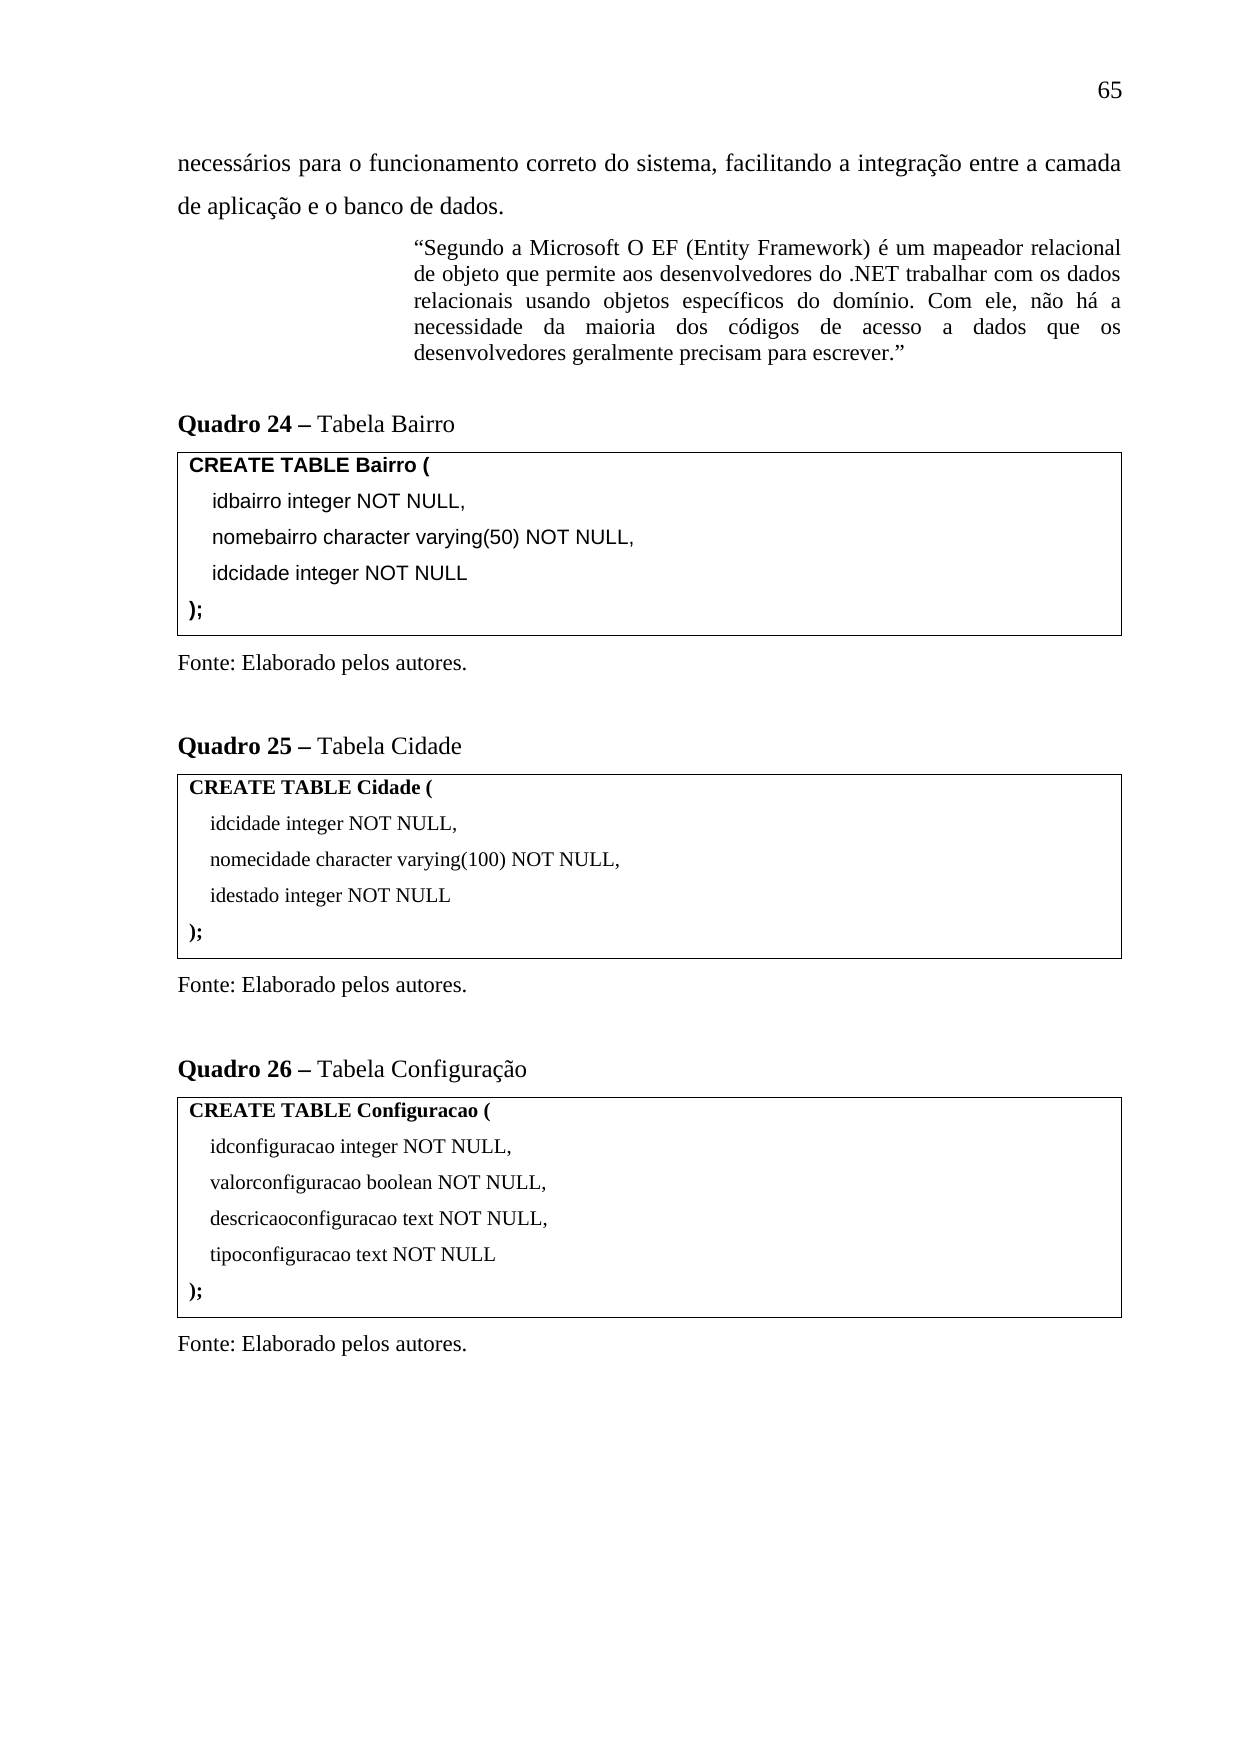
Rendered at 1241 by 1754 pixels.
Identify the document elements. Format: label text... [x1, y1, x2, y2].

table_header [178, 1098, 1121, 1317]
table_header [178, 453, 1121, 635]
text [177, 148, 1122, 219]
text Fonte: Elaborado pelos autores. [177, 648, 1122, 675]
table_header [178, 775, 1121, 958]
text “Segundo a Microsoft O EF (Entity Framework) é um mapeador relacional de objeto que permite aos desenvolvedores do .NET trabalhar com os dados relacionais usando objetos específicos do domínio. Com ele, não há a necessidade da maioria dos códigos de acesso a dados que os desenvolvedores geralmente precisam para escrever.” [413, 234, 1122, 366]
text Fonte: Elaborado pelos autores. [177, 971, 1122, 998]
text Fonte: Elaborado pelos autores. [177, 1330, 1122, 1357]
